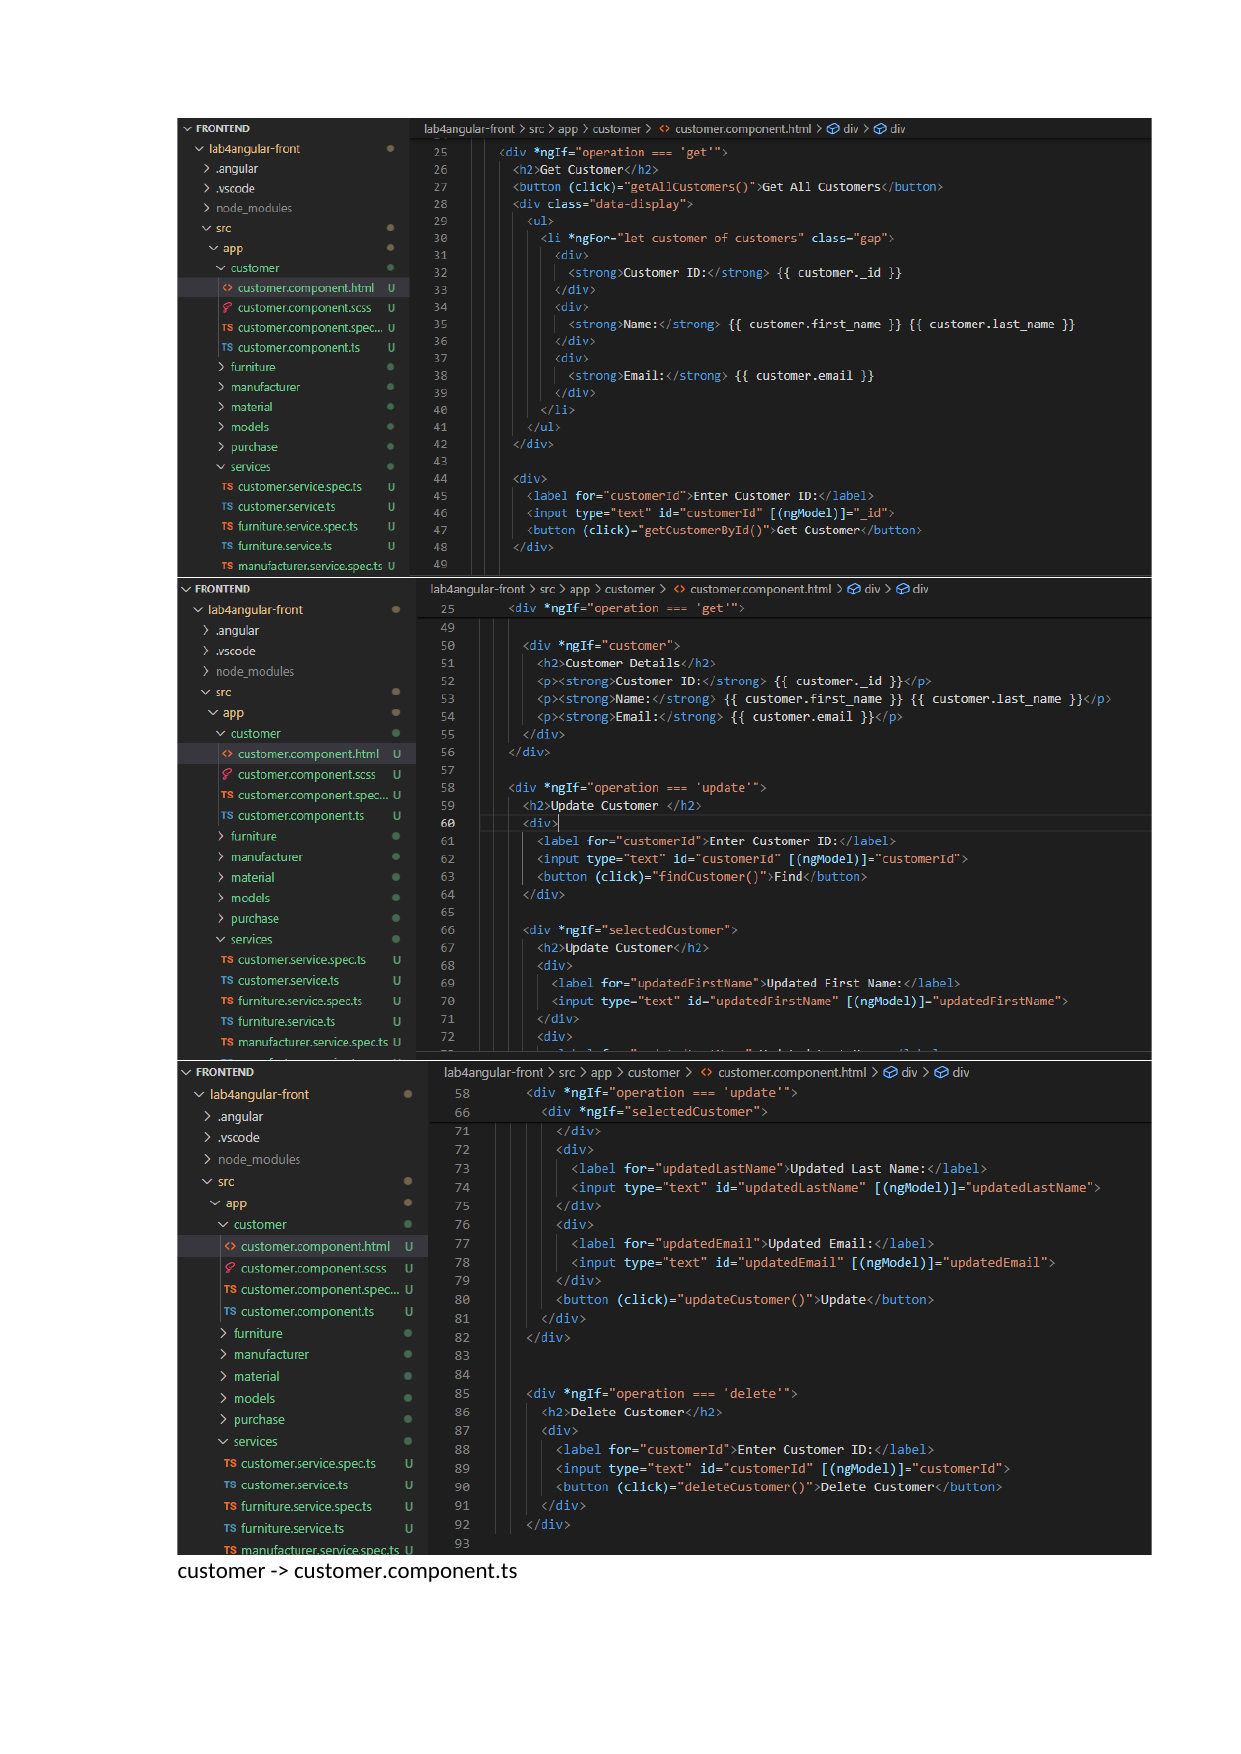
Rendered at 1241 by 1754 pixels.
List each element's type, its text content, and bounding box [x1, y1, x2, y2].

picture [177, 118, 1152, 577]
picture [177, 1061, 1152, 1555]
text customer -> customer.component.ts [177, 1556, 1152, 1584]
picture [177, 578, 1152, 1060]
